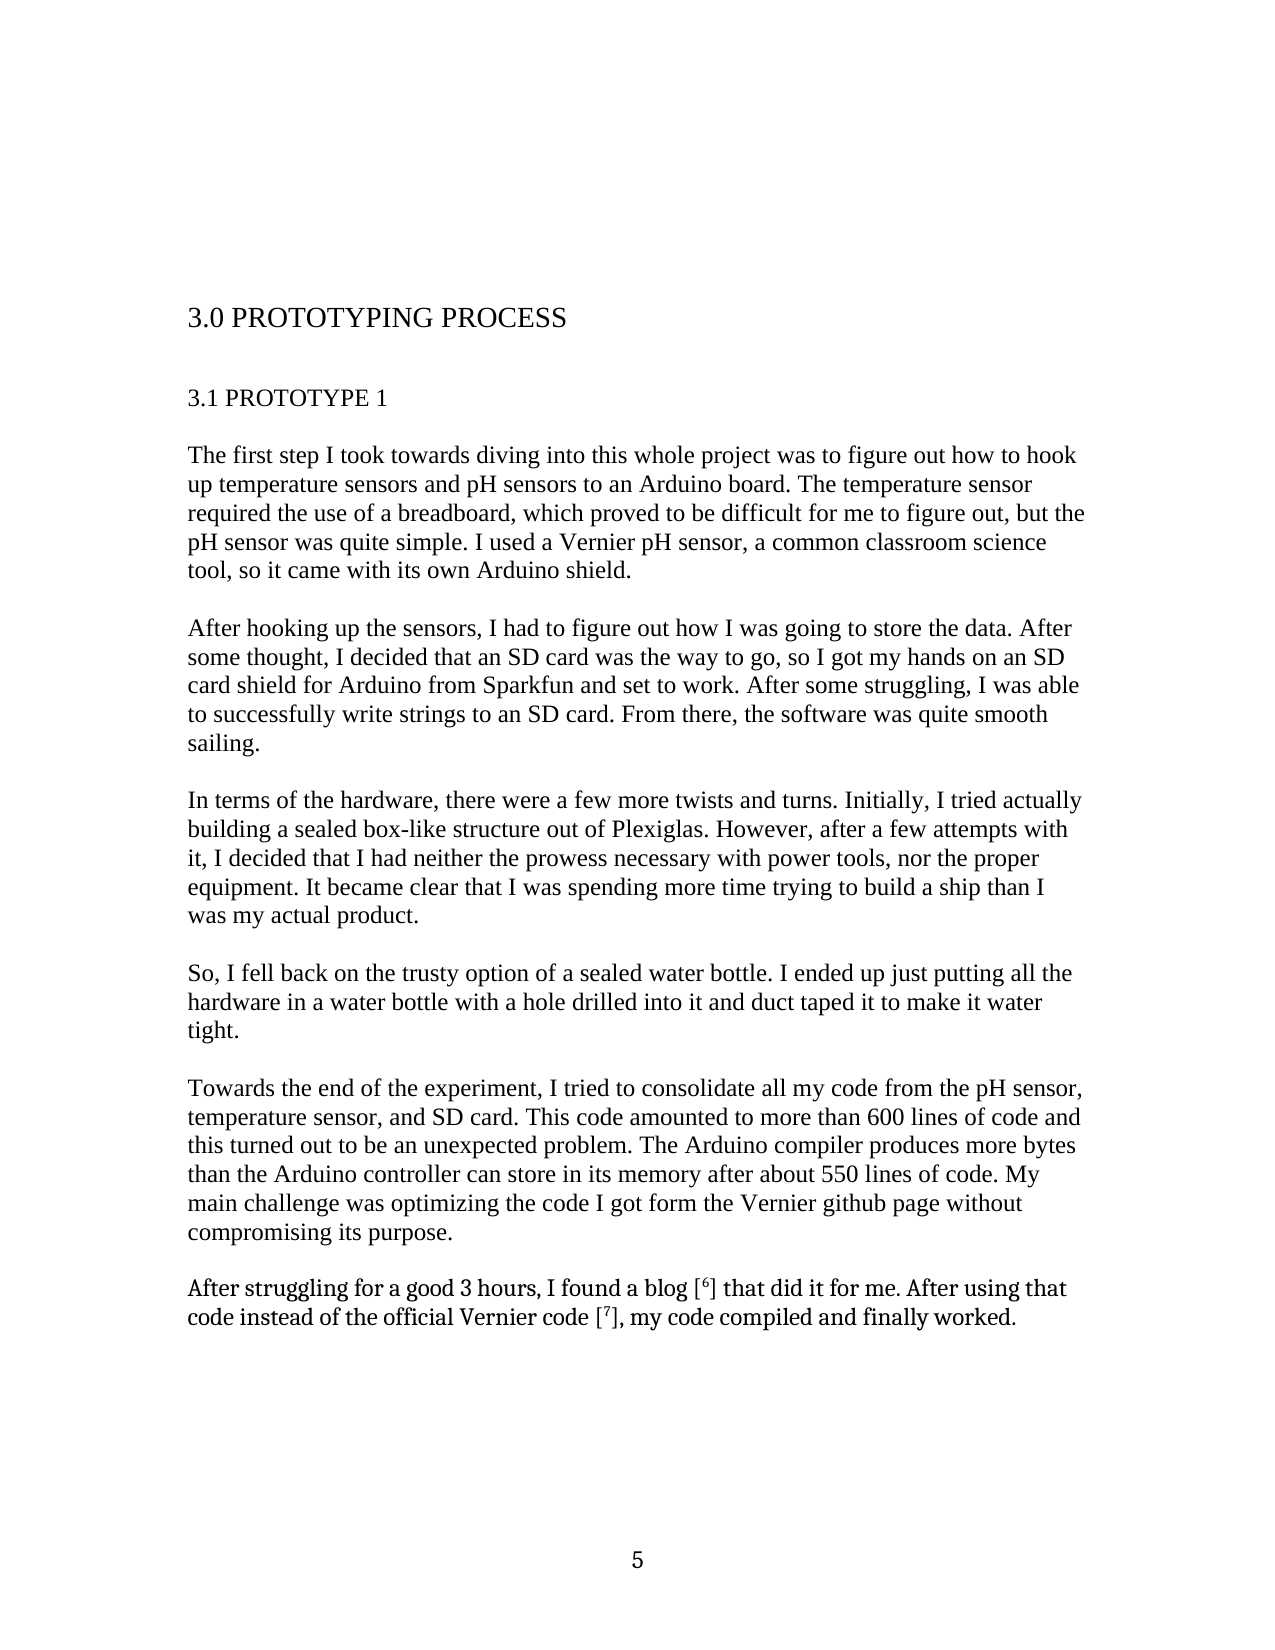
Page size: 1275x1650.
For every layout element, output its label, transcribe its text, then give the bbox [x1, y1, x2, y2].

text In terms of the hardware, there were a few more twists and turns. Initially, I tried actually building a sealed box-like structure out of Plexiglas. However, after a few attempts with it, I decided that I had neither the prowess necessary with power tools, nor the proper equipment. It became clear that I was spending more time trying to build a ship than I was my actual product. [187, 786, 1087, 929]
text Towards the end of the experiment, I tried to consolidate all my code from the pH sensor, temperature sensor, and SD card. This code amounted to more than 600 lines of code and this turned out to be an unexpected problem. The Arduino compiler produces more bytes than the Arduino controller can store in its memory after about 550 lines of code. My main challenge was optimizing the code I got form the Vernier github page without compromising its purpose. [187, 1073, 1087, 1246]
text So, I fell back on the trusty option of a sealed water bottle. I ended up just putting all the hardware in a water bottle with a hole drilled into it and duct taped it to make it water tight. [187, 958, 1087, 1044]
subtitle 3.0 PROTOTYPING PROCESS [187, 300, 1087, 333]
text After hooking up the sensors, I had to figure out how I was going to store the data. After some thought, I decided that an SD card was the way to go, so I got my hands on an SD card shield for Arduino from Sparkfun and set to work. After some struggling, I was able to successfully write strings to an SD card. From there, the software was quite smooth sailing. [187, 613, 1087, 757]
text After struggling for a good 3 hours, I found a blog [] that did it for me. After using that code instead of the official Vernier code [], my code compiled and finally worked. [187, 1274, 1087, 1332]
subtitle 3.1 PROTOTYPE 1 [187, 383, 1087, 412]
text The first step I took towards diving into this whole project was to figure out how to hook up temperature sensors and pH sensors to an Arduino board. The temperature sensor required the use of a breadboard, which proved to be difficult for me to figure out, but the pH sensor was quite simple. I used a Vernier pH sensor, a common classroom science tool, so it came with its own Arduino shield. [187, 441, 1087, 584]
